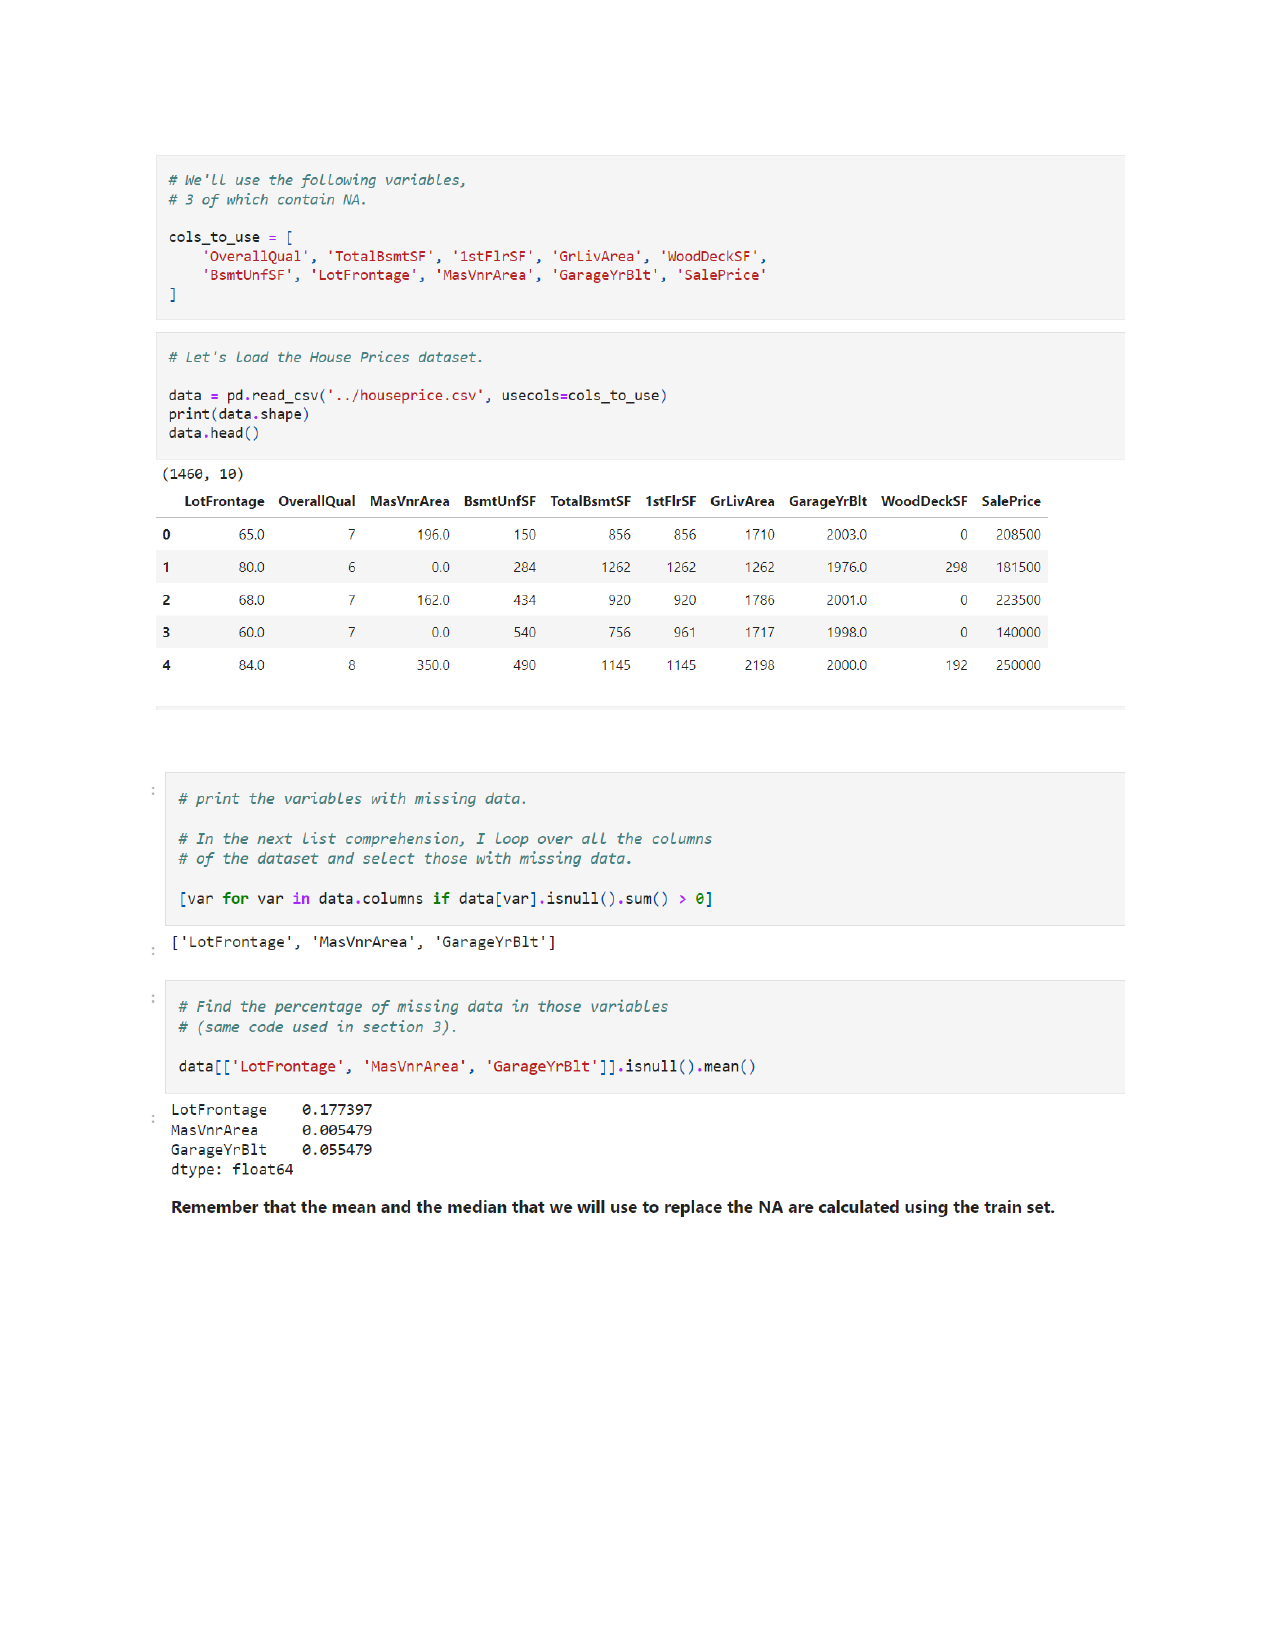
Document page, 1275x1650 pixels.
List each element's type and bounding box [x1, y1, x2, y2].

picture [150, 150, 1125, 710]
picture [150, 734, 1125, 1233]
